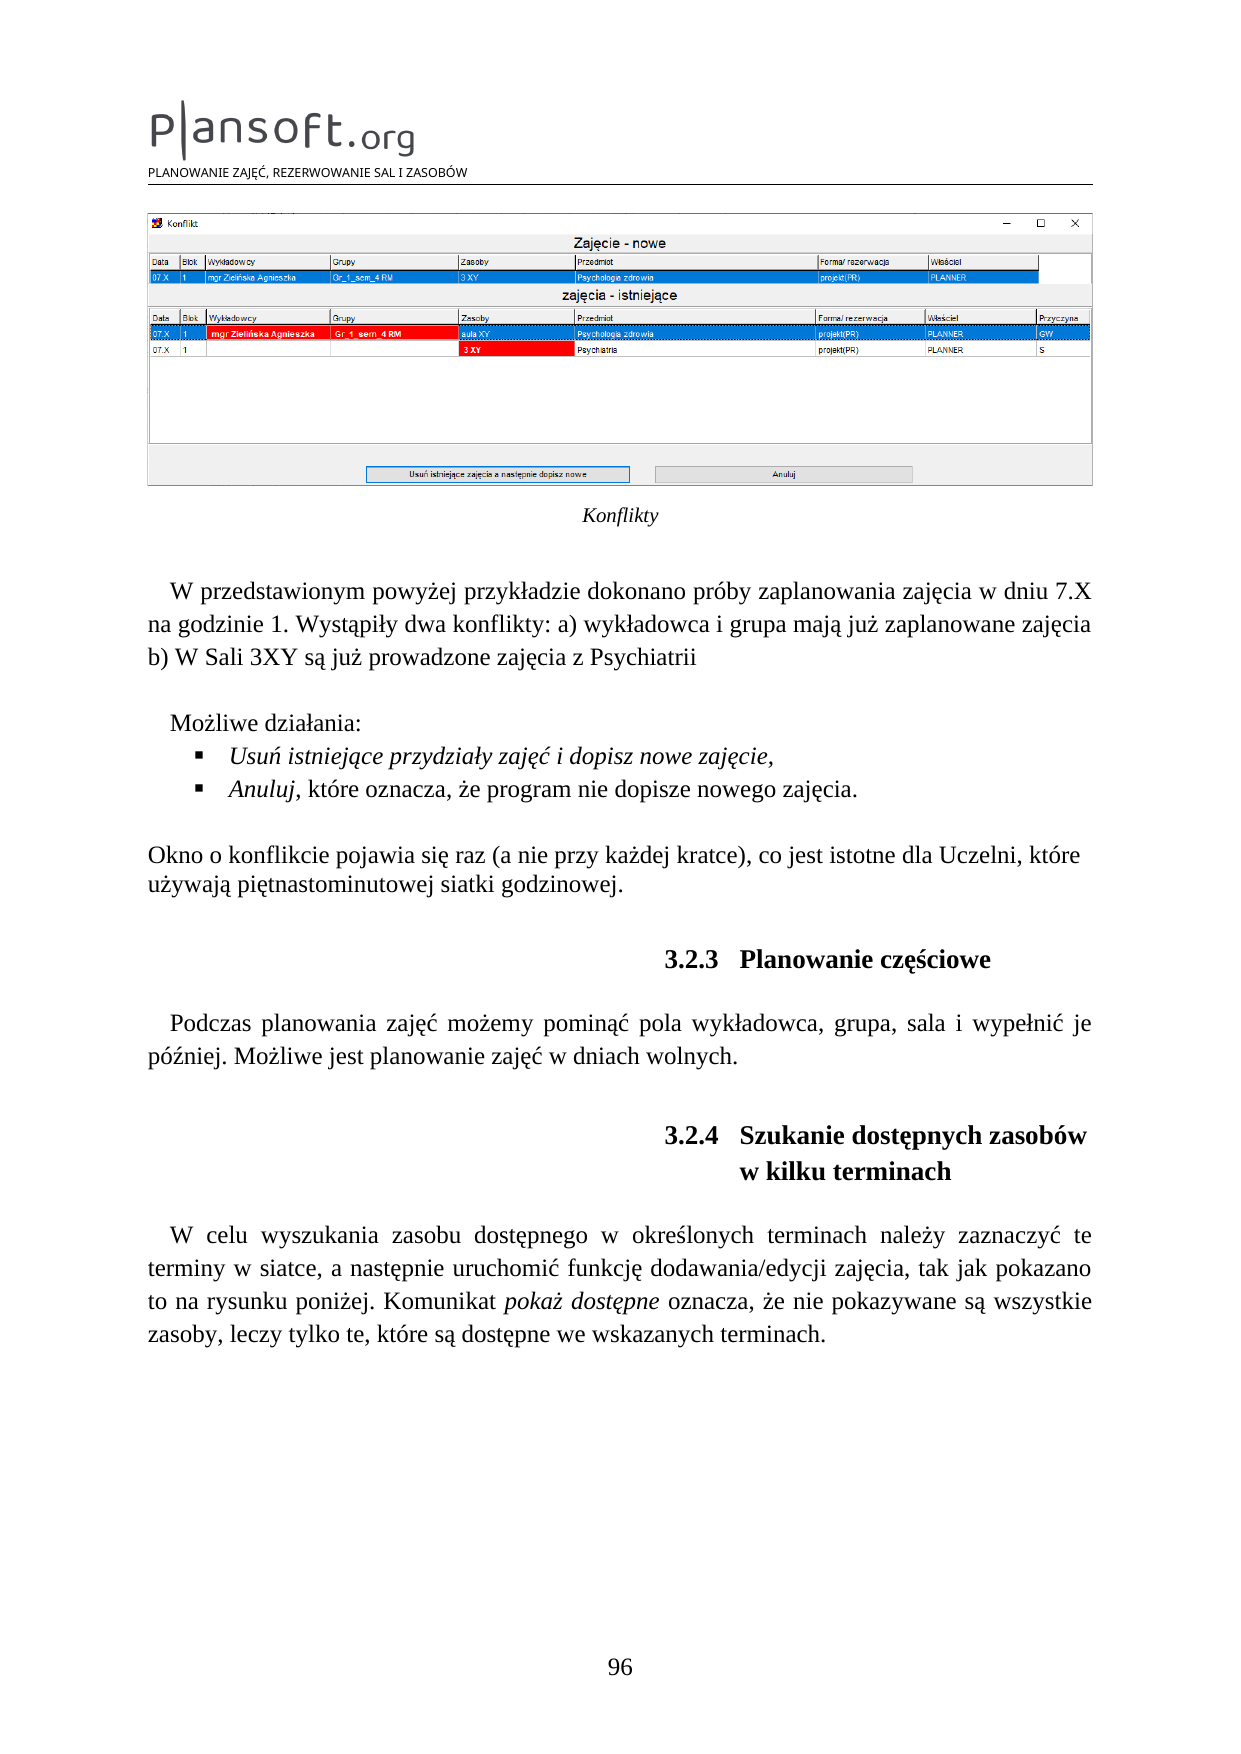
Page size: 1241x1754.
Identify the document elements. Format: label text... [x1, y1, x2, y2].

text Podczas planowania zajęć możemy pominąć pola wykładowca, grupa, sala i wypełnić je później. Możliwe jest planowanie zajęć w dniach wolnych. [148, 1008, 1093, 1070]
text Okno o konflikcie pojawia się raz (a nie przy każdej kratce), co jest istotne dla Uczelni, które używają piętnastominutowej siatki godzinowej. [148, 840, 1093, 897]
subtitle Szukanie dostępnych zasobów w kilku terminach [664, 1119, 1093, 1186]
text W przedstawionym powyżej przykładzie dokonano próby zaplanowania zajęcia w dniu 7.X na godzinie 1. Wystąpiły dwa konflikty: a) wykładowca i grupa mają już zaplanowane zajęcia b) W Sali 3XY są już prowadzone zajęcia z Psychiatrii [148, 576, 1093, 671]
list Anuluj, które oznacza, że program nie dopisze nowego zajęcia. [193, 774, 1093, 803]
subtitle Planowanie częściowe [664, 943, 1093, 974]
list Usuń istniejące przydziały zajęć i dopisz nowe zajęcie, [193, 741, 1093, 770]
text Możliwe działania: [148, 708, 1093, 737]
text W celu wyszukania zasobu dostępnego w określonych terminach należy zaznaczyć te terminy w siatce, a następnie uruchomić funkcję dodawania/edycji zajęcia, tak jak pokazano to na rysunku poniżej. Komunikat pokaż dostępne oznacza, że nie pokazywane są wszystkie zasoby, leczy tylko te, które są dostępne we wskazanych terminach. [148, 1220, 1093, 1348]
text Konflikty [148, 503, 1093, 527]
picture [147, 213, 1093, 486]
picture [147, 73, 418, 165]
